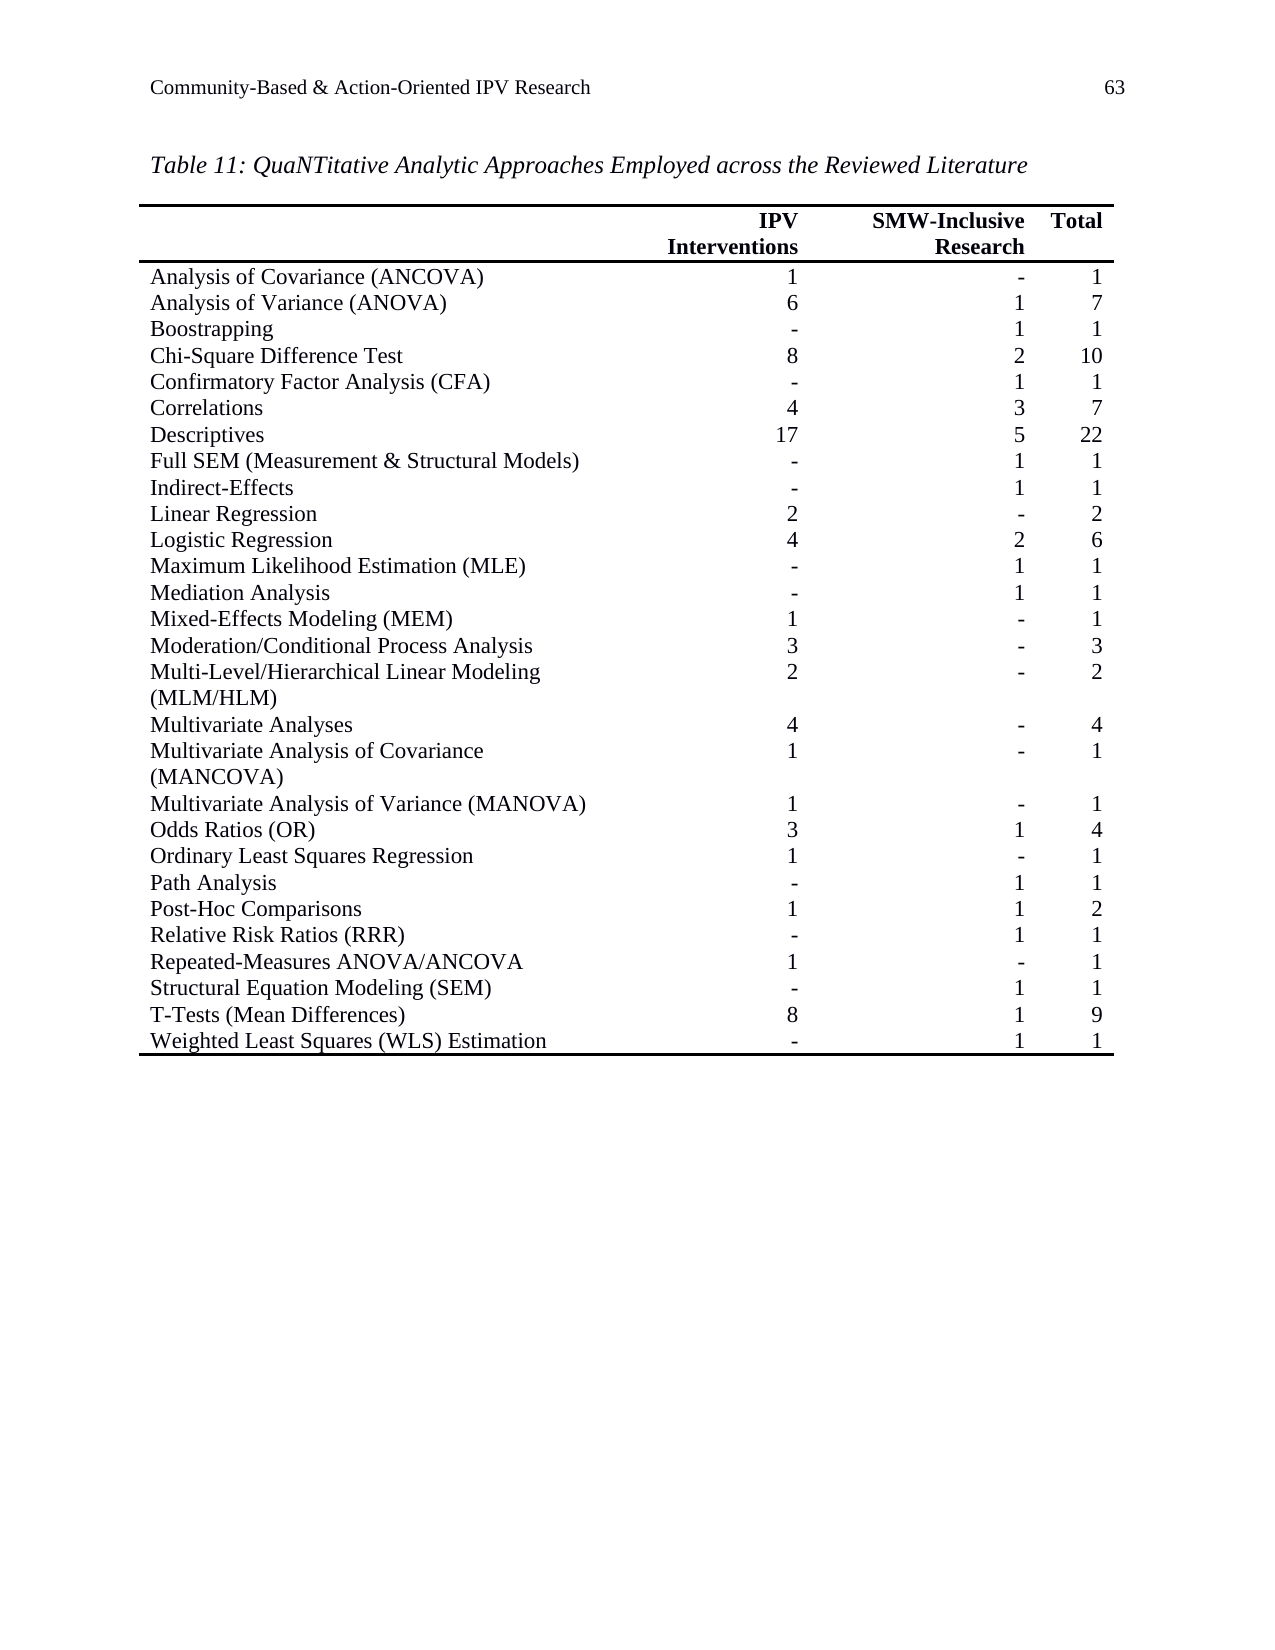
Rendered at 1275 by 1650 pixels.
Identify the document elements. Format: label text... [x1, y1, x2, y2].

table_cell 3 [1036, 632, 1114, 658]
table_cell Multivariate Analysis of Covariance (MANCOVA) [139, 737, 626, 790]
table_cell 1 [1036, 843, 1114, 869]
table_cell 2 [1036, 895, 1114, 922]
table_cell 2 [626, 658, 809, 711]
table_cell 1 [1036, 368, 1114, 394]
table_cell Descriptives [139, 421, 626, 447]
table_cell 1 [809, 368, 1036, 394]
table_cell 1 [1036, 948, 1114, 974]
table_cell 22 [1036, 421, 1114, 447]
table_header Total [1036, 207, 1114, 259]
table_cell - [809, 737, 1036, 790]
table_cell 2 [626, 500, 809, 526]
table_cell 1 [809, 447, 1036, 473]
table_cell 1 [809, 579, 1036, 605]
table_cell 2 [809, 526, 1036, 553]
table_cell - [626, 974, 809, 1001]
table_cell 1 [1036, 605, 1114, 632]
table_cell - [809, 711, 1036, 737]
table_cell 4 [626, 395, 809, 421]
table_cell - [809, 658, 1036, 711]
table_cell 4 [1036, 816, 1114, 842]
table_cell 1 [626, 843, 809, 869]
table_cell Maximum Likelihood Estimation (MLE) [139, 553, 626, 579]
table_cell 1 [1036, 553, 1114, 579]
table_cell 1 [809, 869, 1036, 895]
table_cell Ordinary Least Squares Regression [139, 843, 626, 869]
table_cell Analysis of Variance (ANOVA) [139, 289, 626, 315]
table_cell 3 [626, 816, 809, 842]
table_cell 4 [626, 526, 809, 553]
table_cell 1 [1036, 474, 1114, 500]
table_cell - [626, 922, 809, 948]
table_cell Mixed-Effects Modeling (MEM) [139, 605, 626, 632]
table_cell 1 [809, 922, 1036, 948]
table_cell 6 [626, 289, 809, 315]
table_cell - [809, 632, 1036, 658]
table_cell 1 [1036, 315, 1114, 342]
table_cell Logistic Regression [139, 526, 626, 553]
table_cell 6 [1036, 526, 1114, 553]
table_cell 1 [1036, 579, 1114, 605]
table_cell 1 [809, 895, 1036, 922]
table_cell Correlations [139, 395, 626, 421]
table_cell 9 [1036, 1001, 1114, 1027]
table_cell 2 [809, 342, 1036, 368]
table_cell Mediation Analysis [139, 579, 626, 605]
table_cell 1 [809, 816, 1036, 842]
table_cell Relative Risk Ratios (RRR) [139, 922, 626, 948]
table_cell 1 [1036, 974, 1114, 1001]
table_cell 4 [626, 711, 809, 737]
table_cell - [626, 315, 809, 342]
table_cell 1 [809, 1001, 1036, 1027]
table_cell Weighted Least Squares (WLS) Estimation [139, 1027, 626, 1053]
table_cell Multivariate Analyses [139, 711, 626, 737]
table_cell Boostrapping [139, 315, 626, 342]
table_cell Multi-Level/Hierarchical Linear Modeling (MLM/HLM) [139, 658, 626, 711]
table_cell 1 [809, 553, 1036, 579]
table_cell Confirmatory Factor Analysis (CFA) [139, 368, 626, 394]
table_header [139, 207, 626, 259]
table_cell Post-Hoc Comparisons [139, 895, 626, 922]
table_cell 1 [626, 790, 809, 816]
table_cell Full SEM (Measurement & Structural Models) [139, 447, 626, 473]
table_cell 1 [626, 737, 809, 790]
table_header SMW-Inclusive Research [809, 207, 1036, 259]
table_cell 7 [1036, 289, 1114, 315]
table_header IPV Interventions [626, 207, 809, 259]
table_cell Chi-Square Difference Test [139, 342, 626, 368]
table_cell 8 [626, 1001, 809, 1027]
table_cell 1 [1036, 447, 1114, 473]
table_cell 1 [626, 948, 809, 974]
table_cell 1 [1036, 869, 1114, 895]
table_cell 4 [1036, 711, 1114, 737]
table_cell 1 [809, 1027, 1036, 1053]
table_cell 5 [809, 421, 1036, 447]
table_cell - [626, 447, 809, 473]
table_cell Multivariate Analysis of Variance (MANOVA) [139, 790, 626, 816]
table_cell 3 [809, 395, 1036, 421]
table_cell 1 [1036, 737, 1114, 790]
table_cell 2 [1036, 658, 1114, 711]
table_cell - [809, 500, 1036, 526]
table_cell - [809, 948, 1036, 974]
table_cell 1 [809, 974, 1036, 1001]
table_cell 1 [809, 289, 1036, 315]
table_cell 3 [626, 632, 809, 658]
table_cell Indirect-Effects [139, 474, 626, 500]
table_cell Odds Ratios (OR) [139, 816, 626, 842]
table_cell Moderation/Conditional Process Analysis [139, 632, 626, 658]
table_cell 1 [1036, 1027, 1114, 1053]
table_cell 1 [626, 605, 809, 632]
table_cell T-Tests (Mean Differences) [139, 1001, 626, 1027]
table_cell 1 [1036, 922, 1114, 948]
table_cell 7 [1036, 395, 1114, 421]
table_cell - [809, 263, 1036, 289]
table_cell - [809, 605, 1036, 632]
table_cell 1 [626, 895, 809, 922]
table_cell - [809, 843, 1036, 869]
table_cell 1 [809, 315, 1036, 342]
table_cell 10 [1036, 342, 1114, 368]
table_cell 8 [626, 342, 809, 368]
table_cell 1 [1036, 790, 1114, 816]
table_cell Repeated-Measures ANOVA/ANCOVA [139, 948, 626, 974]
table_cell - [626, 869, 809, 895]
table_cell - [809, 790, 1036, 816]
table_cell Analysis of Covariance (ANCOVA) [139, 263, 626, 289]
table_cell - [626, 1027, 809, 1053]
table_cell 2 [1036, 500, 1114, 526]
table_cell 17 [626, 421, 809, 447]
table_cell - [626, 579, 809, 605]
table_cell Structural Equation Modeling (SEM) [139, 974, 626, 1001]
table_cell Path Analysis [139, 869, 626, 895]
table_cell - [626, 553, 809, 579]
table_cell 1 [626, 263, 809, 289]
table_cell - [626, 474, 809, 500]
table_cell Linear Regression [139, 500, 626, 526]
table_cell 1 [1036, 263, 1114, 289]
table_cell 1 [809, 474, 1036, 500]
table_cell - [626, 368, 809, 394]
text Table 11: QuaNTitative Analytic Approaches Employed across the Reviewed Literature [150, 150, 1125, 179]
